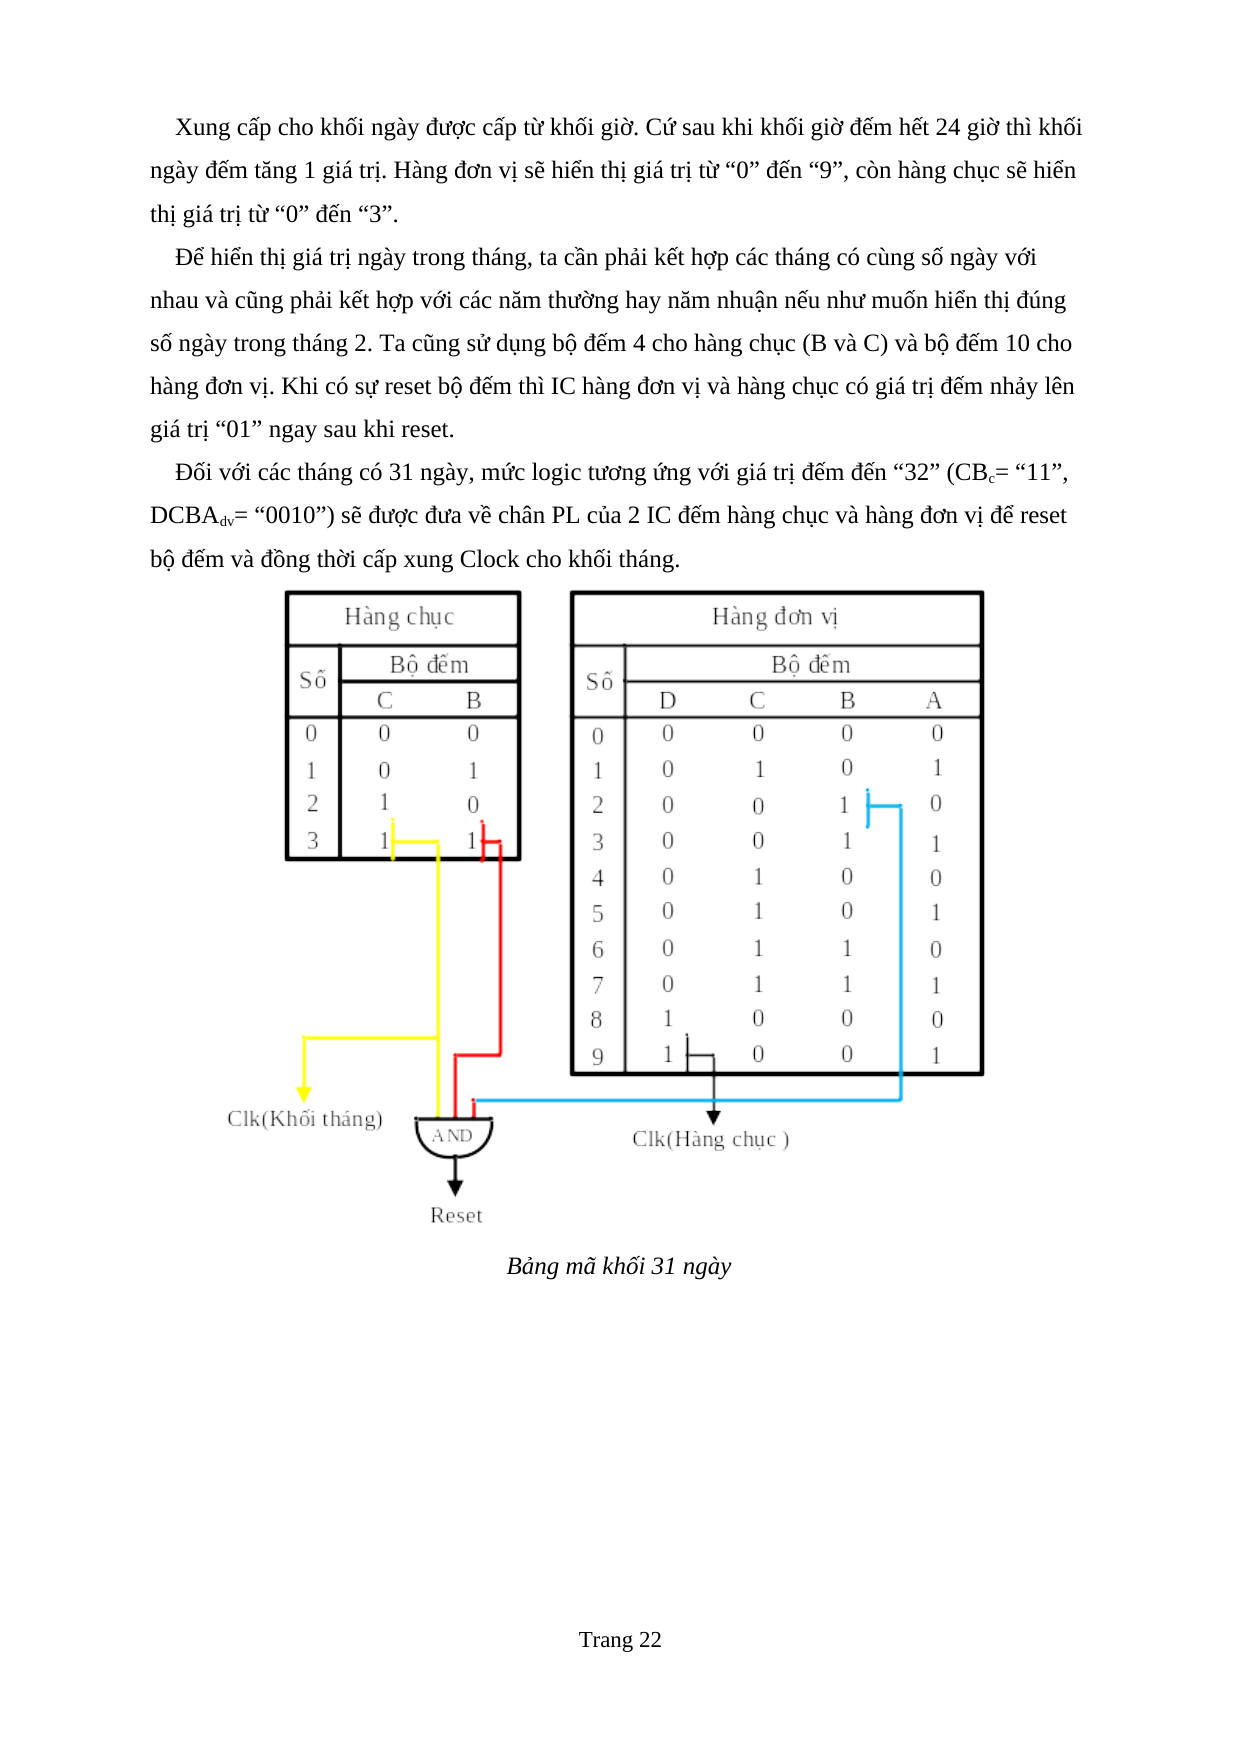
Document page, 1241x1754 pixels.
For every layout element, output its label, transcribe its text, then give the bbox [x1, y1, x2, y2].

text Để hiển thị giá trị ngày trong tháng, ta cần phải kết hợp các tháng có cùng số ngày với nhau và cũng phải kết hợp với các năm thường hay năm nhuận nếu như muốn hiển thị đúng số ngày trong tháng 2. Ta cũng sử dụng bộ đếm 4 cho hàng chục (B và C) và bộ đếm 10 cho hàng đơn vị. Khi có sự reset bộ đếm thì IC hàng đơn vị và hàng chục có giá trị đếm nhảy lên giá trị “01” ngay sau khi reset. [150, 242, 1090, 443]
text Đối với các tháng có 31 ngày, mức logic tương ứng với giá trị đếm đến “32” (CBc= “11”, DCBAdv= “0010”) sẽ được đưa về chân PL của 2 IC đếm hàng chục và hàng đơn vị để reset bộ đếm và đồng thời cấp xung Clock cho khối tháng. [150, 457, 1090, 572]
text Xung cấp cho khối ngày được cấp từ khối giờ. Cứ sau khi khối giờ đếm hết 24 giờ thì khối ngày đếm tăng 1 giá trị. Hàng đơn vị sẽ hiển thị giá trị từ “0” đến “9”, còn hàng chục sẽ hiển thị giá trị từ “0” đến “3”. [150, 112, 1090, 227]
text Bảng mã khối 31 ngày [150, 1251, 1090, 1279]
